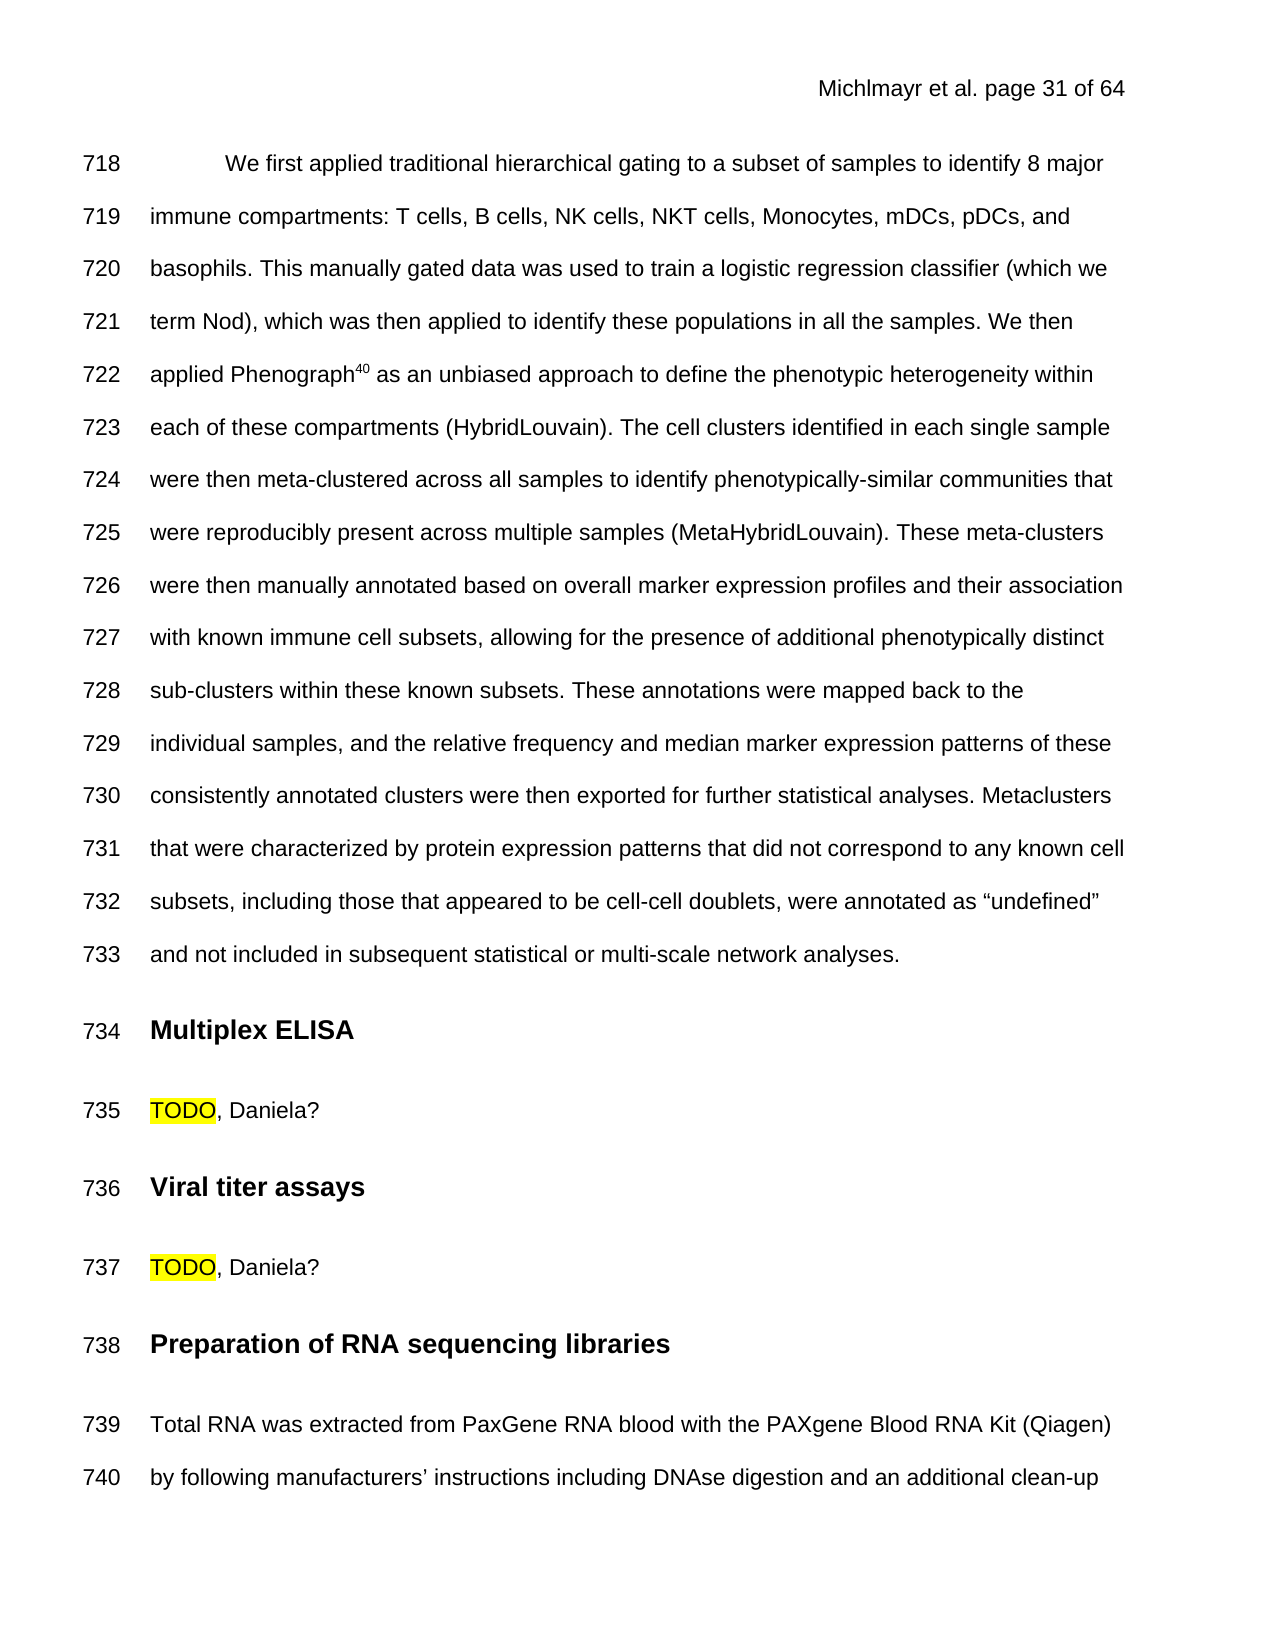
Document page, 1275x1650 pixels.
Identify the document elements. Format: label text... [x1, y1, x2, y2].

text TODO, Daniela? [150, 1097, 1125, 1124]
text We first applied traditional hierarchical gating to a subset of samples to identify 8 major immune compartments: T cells, B cells, NK cells, NKT cells, Monocytes, mDCs, pDCs, and basophils. This manually gated data was used to train a logistic regression classifier (which we term Nod), which was then applied to identify these populations in all the samples. We then applied Phenograph40 as an unbiased approach to define the phenotypic heterogeneity within each of these compartments (HybridLouvain). The cell clusters identified in each single sample were then meta-clustered across all samples to identify phenotypically-similar communities that were reproducibly present across multiple samples (MetaHybridLouvain). These meta-clusters were then manually annotated based on overall marker expression profiles and their association with known immune cell subsets, allowing for the presence of additional phenotypically distinct sub-clusters within these known subsets. These annotations were mapped back to the individual samples, and the relative frequency and median marker expression patterns of these consistently annotated clusters were then exported for further statistical analyses. Metaclusters that were characterized by protein expression patterns that did not correspond to any known cell subsets, including those that appeared to be cell-cell doublets, were annotated as “undefined” and not included in subsequent statistical or multi-scale network analyses. [150, 150, 1125, 967]
text TODO, Daniela? [216, 1254, 1125, 1281]
subtitle Multiplex ELISA [150, 1014, 1125, 1045]
subtitle Viral titer assays [150, 1171, 1125, 1202]
subtitle Preparation of RNA sequencing libraries [150, 1328, 1125, 1359]
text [150, 1411, 1125, 1490]
